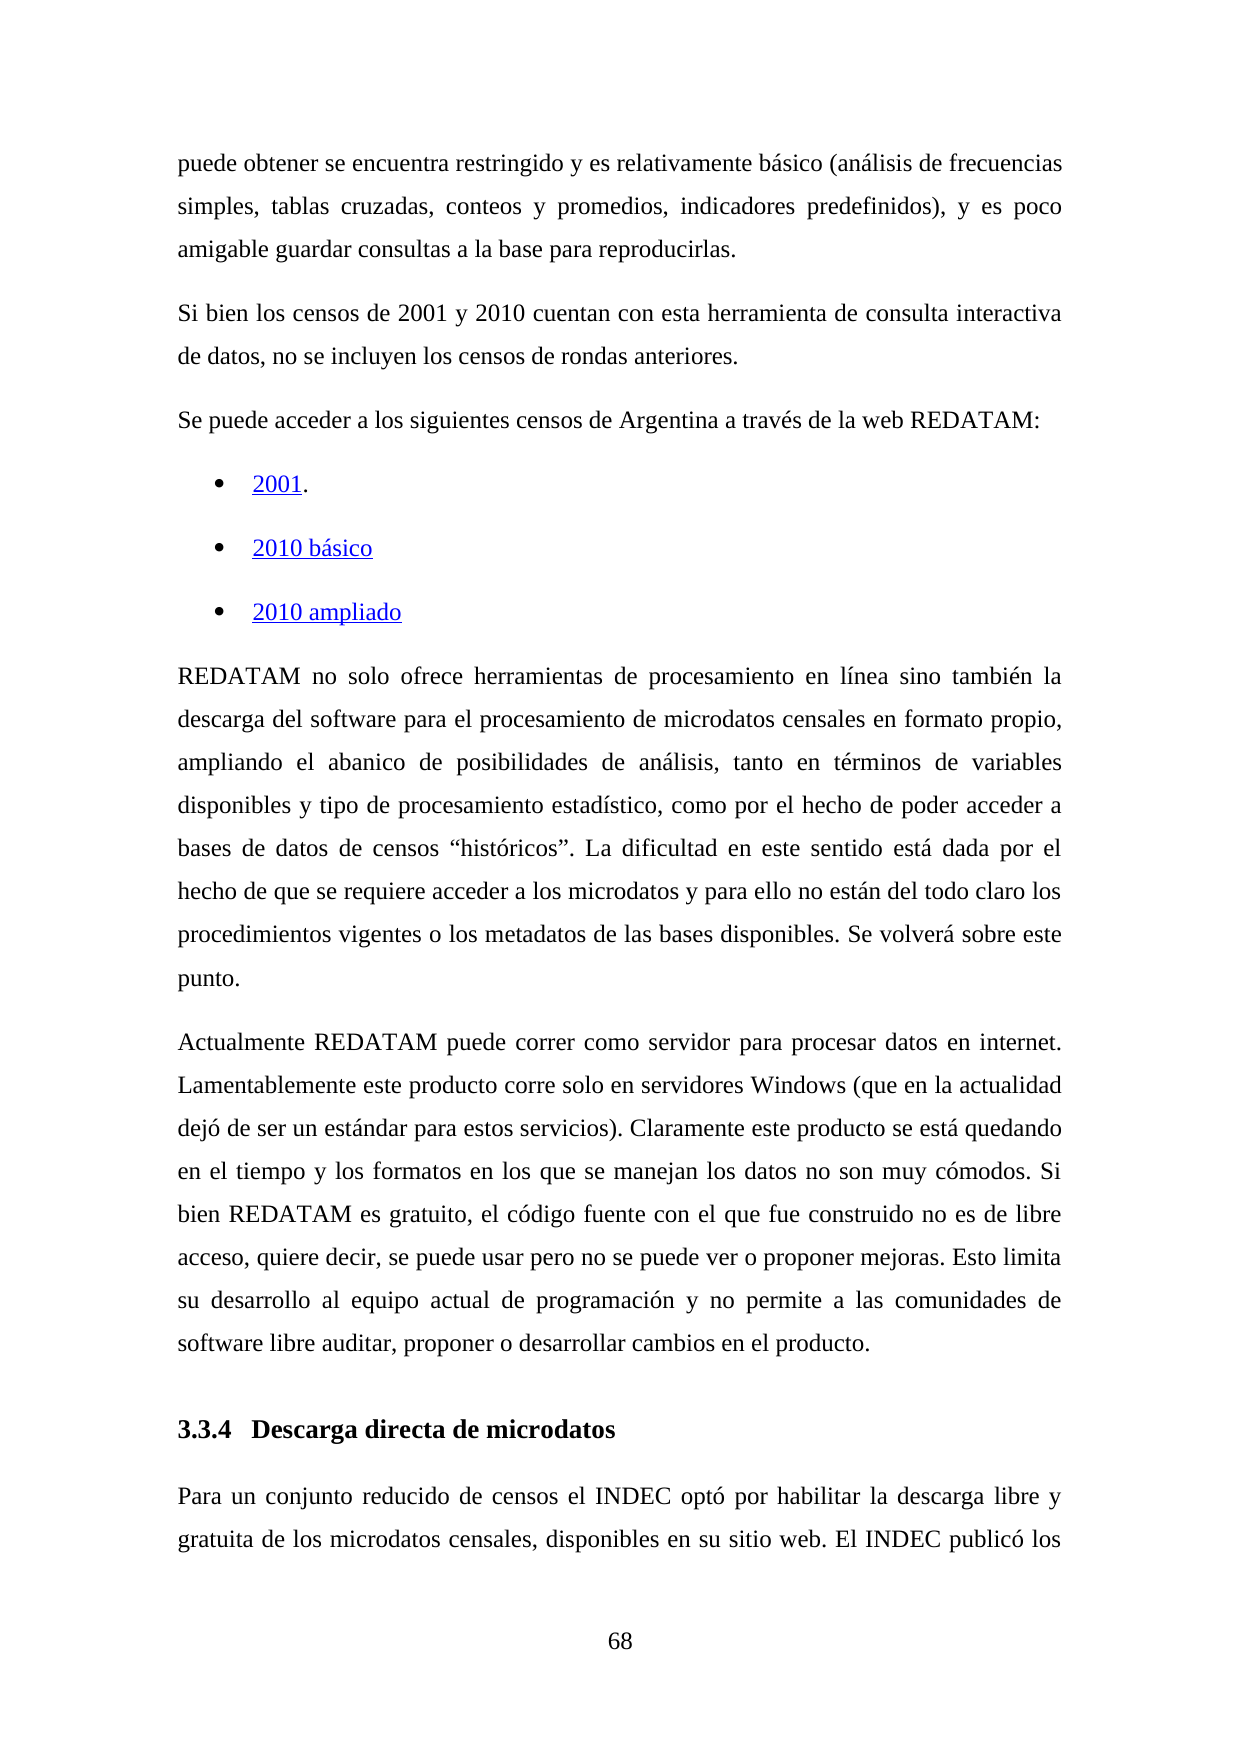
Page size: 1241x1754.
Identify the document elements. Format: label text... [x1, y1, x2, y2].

text 2010 básico [215, 533, 1063, 562]
subtitle 3.3.4 Descarga directa de microdatos [177, 1413, 1063, 1444]
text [177, 148, 1063, 263]
text REDATAM no solo ofrece herramientas de procesamiento en línea sino también la descarga del software para el procesamiento de microdatos censales en formato propio, ampliando el abanico de posibilidades de análisis, tanto en términos de variables disponibles y tipo de procesamiento estadístico, como por el hecho de poder acceder a bases de datos de censos “históricos”. La dificultad en este sentido está dada por el hecho de que se requiere acceder a los microdatos y para ello no están del todo claro los procedimientos vigentes o los metadatos de las bases disponibles. Se volverá sobre este punto. [177, 661, 1063, 991]
text 2010 ampliado [215, 597, 1063, 626]
text Actualmente REDATAM puede correr como servidor para procesar datos en internet. Lamentablemente este producto corre solo en servidores Windows (que en la actualidad dejó de ser un estándar para estos servicios). Claramente este producto se está quedando en el tiempo y los formatos en los que se manejan los datos no son muy cómodos. Si bien REDATAM es gratuito, el código fuente con el que fue construido no es de libre acceso, quiere decir, se puede usar pero no se puede ver o proponer mejoras. Esto limita su desarrollo al equipo actual de programación y no permite a las comunidades de software libre auditar, proponer o desarrollar cambios en el producto. [177, 1027, 1063, 1357]
text Si bien los censos de 2001 y 2010 cuentan con esta herramienta de consulta interactiva de datos, no se incluyen los censos de rondas anteriores. [177, 298, 1063, 370]
text 2001. [215, 469, 1063, 498]
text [177, 1481, 1063, 1553]
text Se puede acceder a los siguientes censos de Argentina a través de la web REDATAM: [177, 405, 1063, 434]
